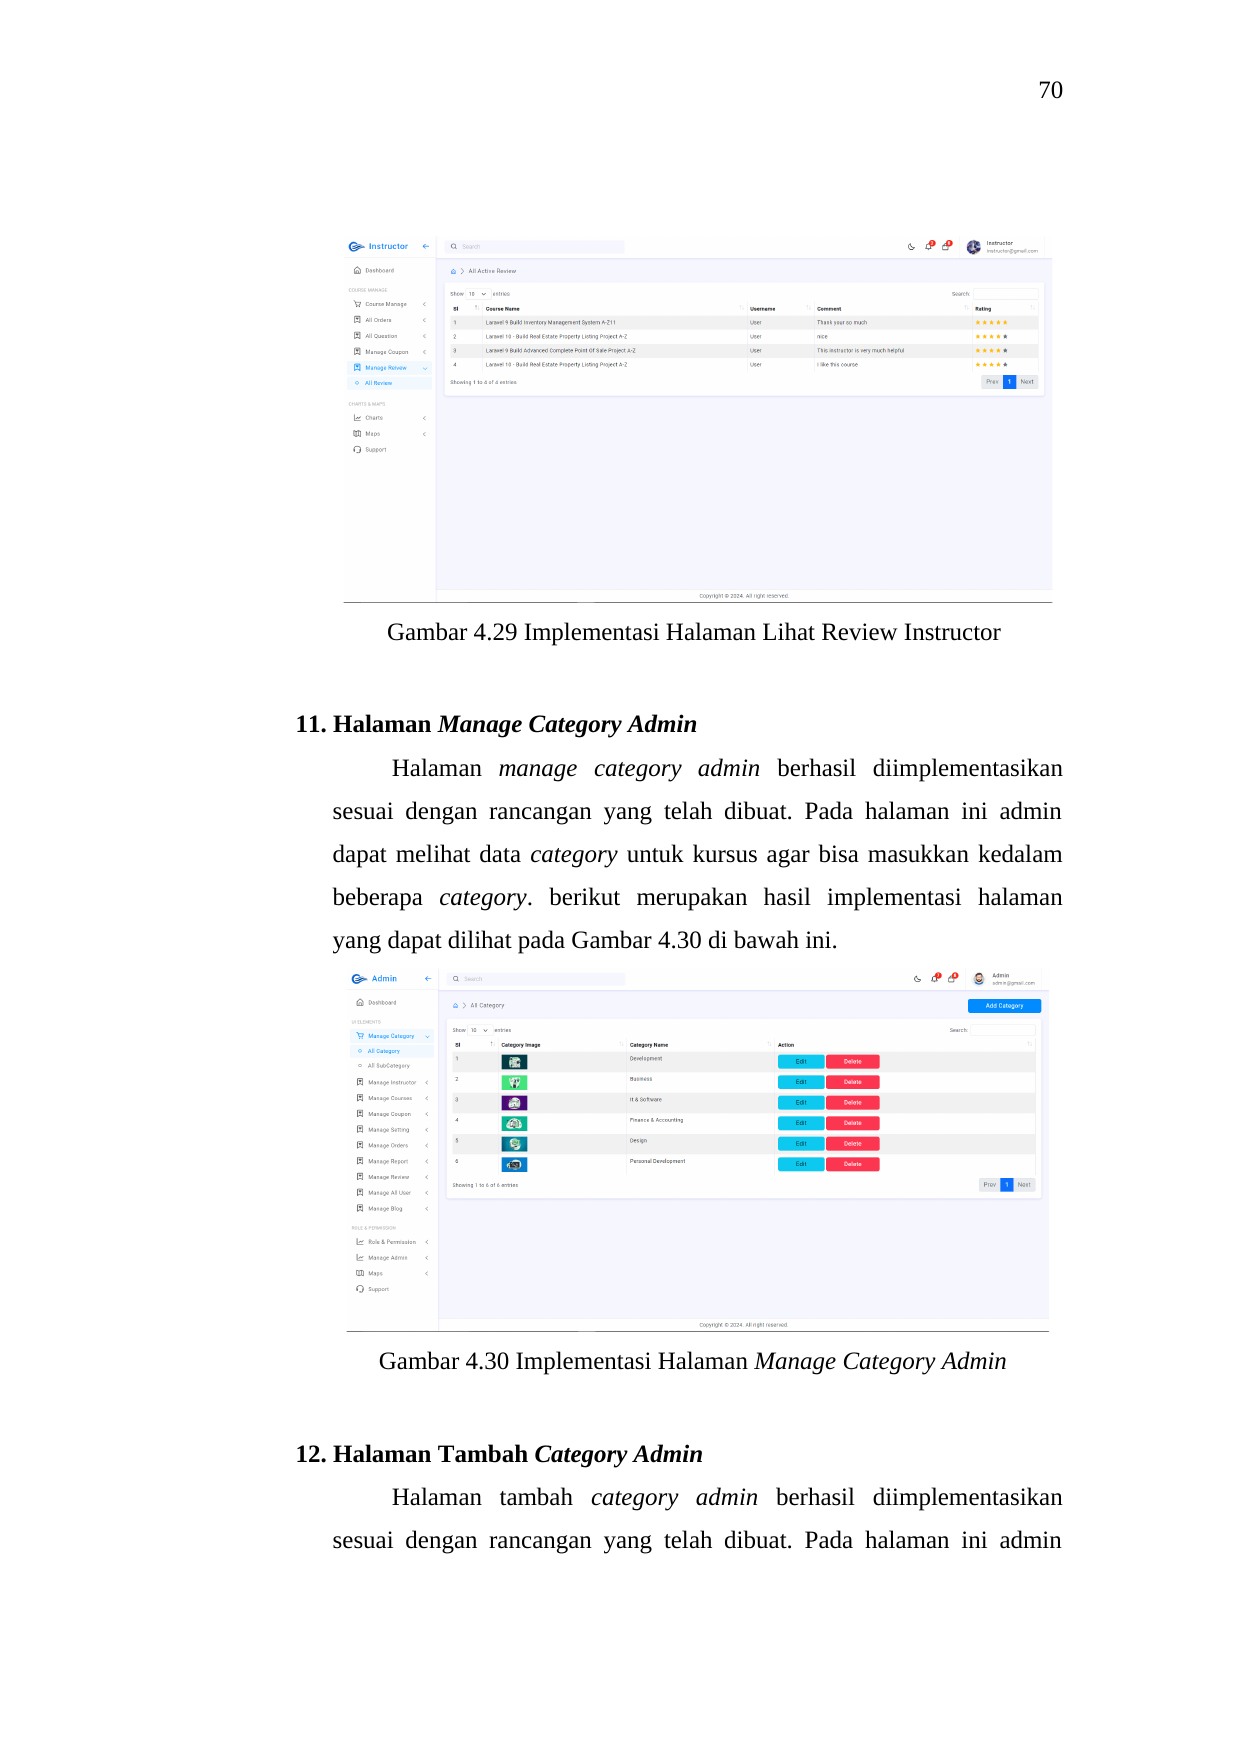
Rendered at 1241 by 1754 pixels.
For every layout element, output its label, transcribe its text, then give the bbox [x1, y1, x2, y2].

text Gambar 4.30 Implementasi Halaman Manage Category Admin [325, 1346, 1063, 1375]
list Halaman manage category admin berhasil diimplementasikan sesuai dengan rancangan yang telah dibuat. Pada halaman ini admin dapat melihat data category untuk kursus agar bisa masukkan kedalam beberapa category. berikut merupakan hasil implementasi halaman yang dapat dilihat pada Gambar 4.30 di bawah ini. [332, 753, 1063, 954]
list Halaman Tambah Category Admin [295, 1439, 1063, 1467]
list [332, 1482, 1063, 1554]
text Gambar 4.29 Implementasi Halaman Lihat Review Instructor [325, 617, 1063, 646]
picture [346, 968, 1050, 1332]
list Halaman Manage Category Admin [295, 709, 1063, 738]
picture [343, 236, 1053, 603]
